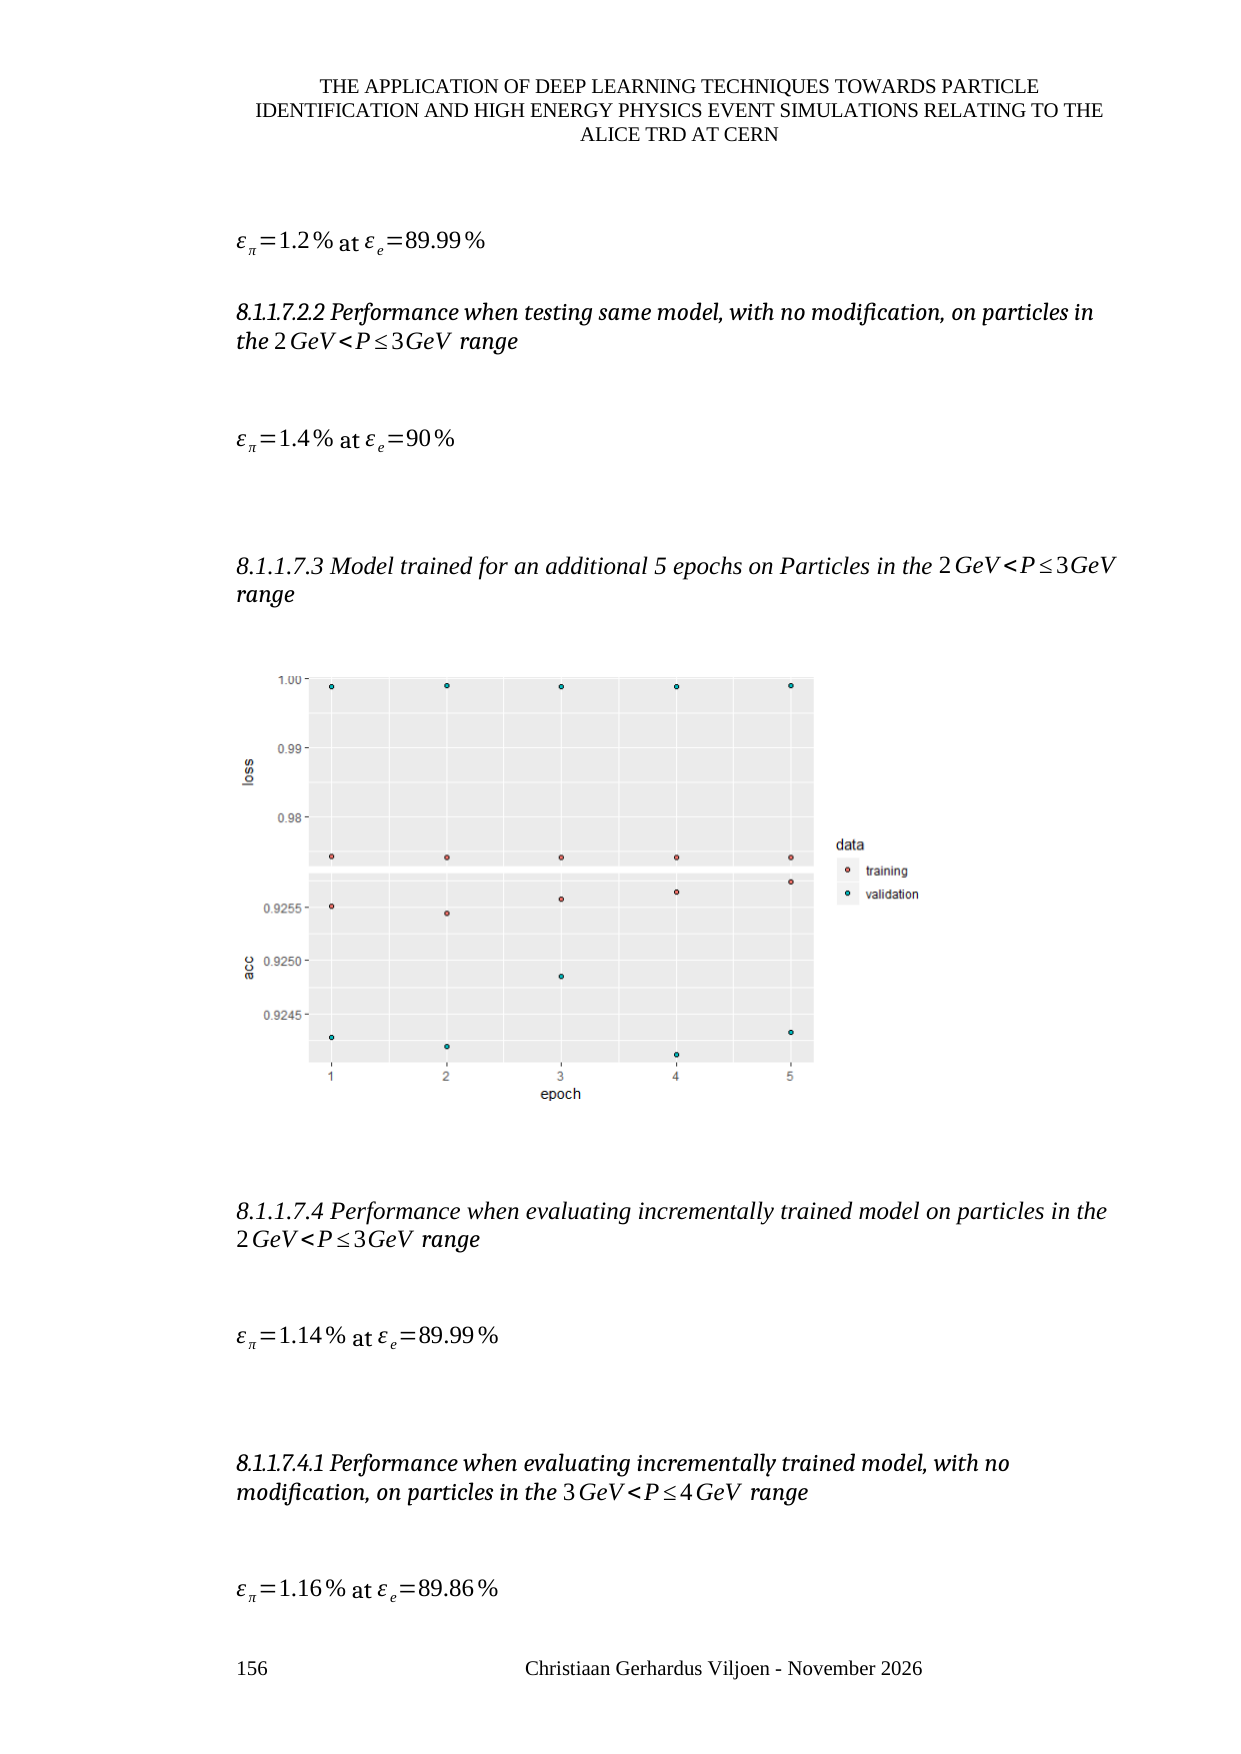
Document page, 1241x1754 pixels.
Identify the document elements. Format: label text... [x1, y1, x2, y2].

text at [236, 1574, 1122, 1607]
subtitle Performance when evaluating incrementally trained model on particles in the range [236, 1196, 1122, 1253]
text at [236, 227, 1122, 259]
subtitle Performance when evaluating incrementally trained model, with no modification, on particles in the range [236, 1449, 1122, 1506]
text at [236, 424, 1122, 456]
subtitle Performance when testing same model, with no modification, on particles in the range [236, 298, 1122, 356]
subtitle Model trained for an additional 5 epochs on Particles in the range [236, 551, 1122, 608]
text at [236, 1322, 1122, 1354]
picture [236, 676, 923, 1101]
